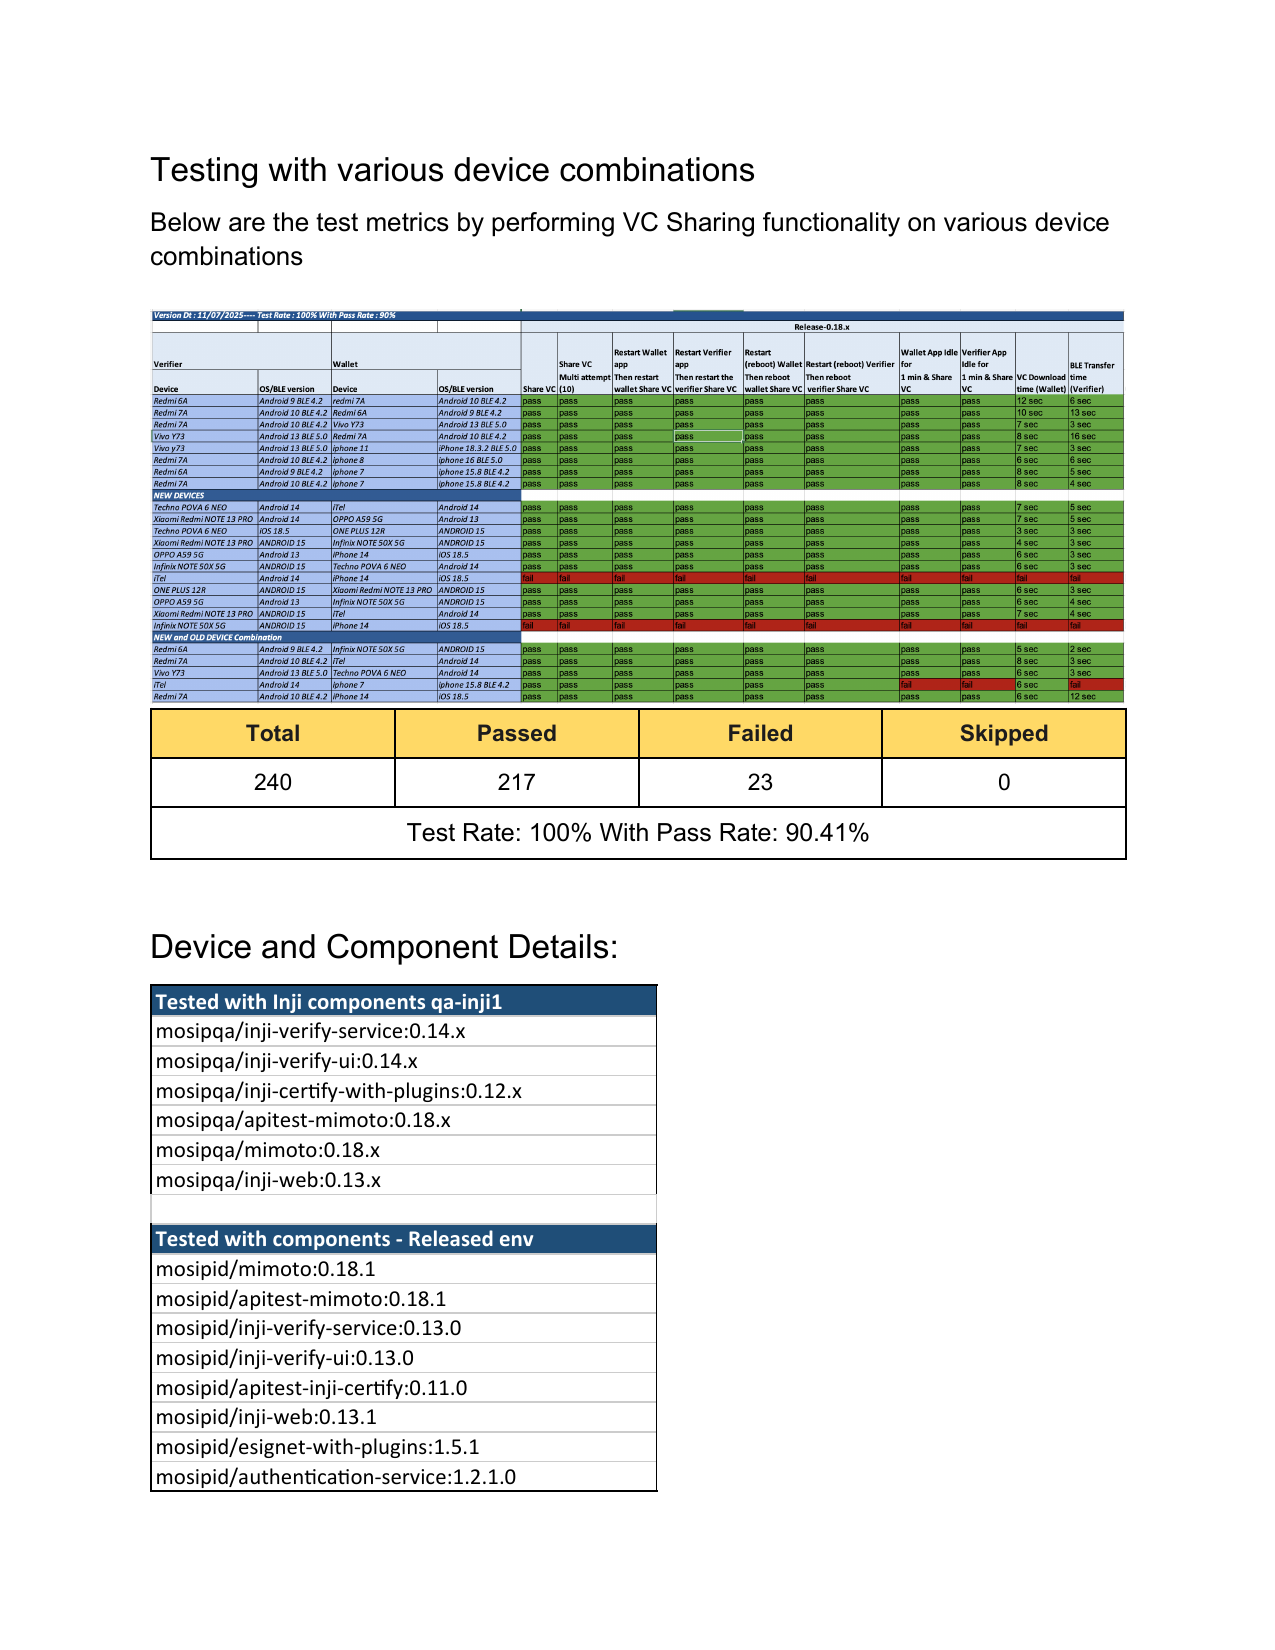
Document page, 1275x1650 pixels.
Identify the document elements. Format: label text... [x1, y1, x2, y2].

table_header Tested with Inji components qa-inji1 [152, 986, 656, 1015]
table_cell [152, 1195, 656, 1223]
table_cell mosipqa/inji-certify-with-plugins:0.12.x [152, 1076, 656, 1104]
table_cell mosipqa/inji-verify-service:0.14.x [152, 1017, 656, 1045]
table_cell mosipid/apitest-mimoto:0.18.1 [152, 1284, 656, 1312]
table_cell mosipid/esignet-with-plugins:1.5.1 [152, 1433, 656, 1461]
table_cell Tested with components - Released env [152, 1225, 656, 1253]
table_cell mosipid/apitest-inji-certify:0.11.0 [152, 1373, 656, 1401]
table_cell mosipid/authentication-service:1.2.1.0 [152, 1462, 656, 1490]
table_header Failed [640, 710, 881, 757]
table_cell mosipqa/apitest-mimoto:0.18.x [152, 1106, 656, 1134]
picture [150, 309, 1125, 704]
table_cell 240 [152, 759, 394, 806]
text Below are the test metrics by performing VC Sharing functionality on various device combinations [150, 207, 1125, 271]
table_header Passed [396, 710, 638, 757]
table_cell mosipqa/inji-web:0.13.x [152, 1165, 656, 1193]
table_cell 23 [640, 759, 881, 806]
subtitle Device and Component Details: [150, 927, 1125, 966]
subtitle Testing with various device combinations [150, 150, 1125, 188]
table_cell mosipqa/inji-verify-ui:0.14.x [152, 1047, 656, 1075]
table_cell mosipqa/mimoto:0.18.x [152, 1136, 656, 1164]
table_header Total [152, 710, 394, 757]
table_cell 0 [883, 759, 1125, 806]
table_cell Test Rate: 100% With Pass Rate: 90.41% [152, 808, 1125, 858]
table_cell 217 [396, 759, 638, 806]
table_header Skipped [883, 710, 1125, 757]
table_cell mosipid/inji-verify-ui:0.13.0 [152, 1343, 656, 1372]
table_cell mosipid/inji-web:0.13.1 [152, 1403, 656, 1431]
table_cell mosipid/mimoto:0.18.1 [152, 1255, 656, 1282]
table_cell mosipid/inji-verify-service:0.13.0 [152, 1314, 656, 1342]
